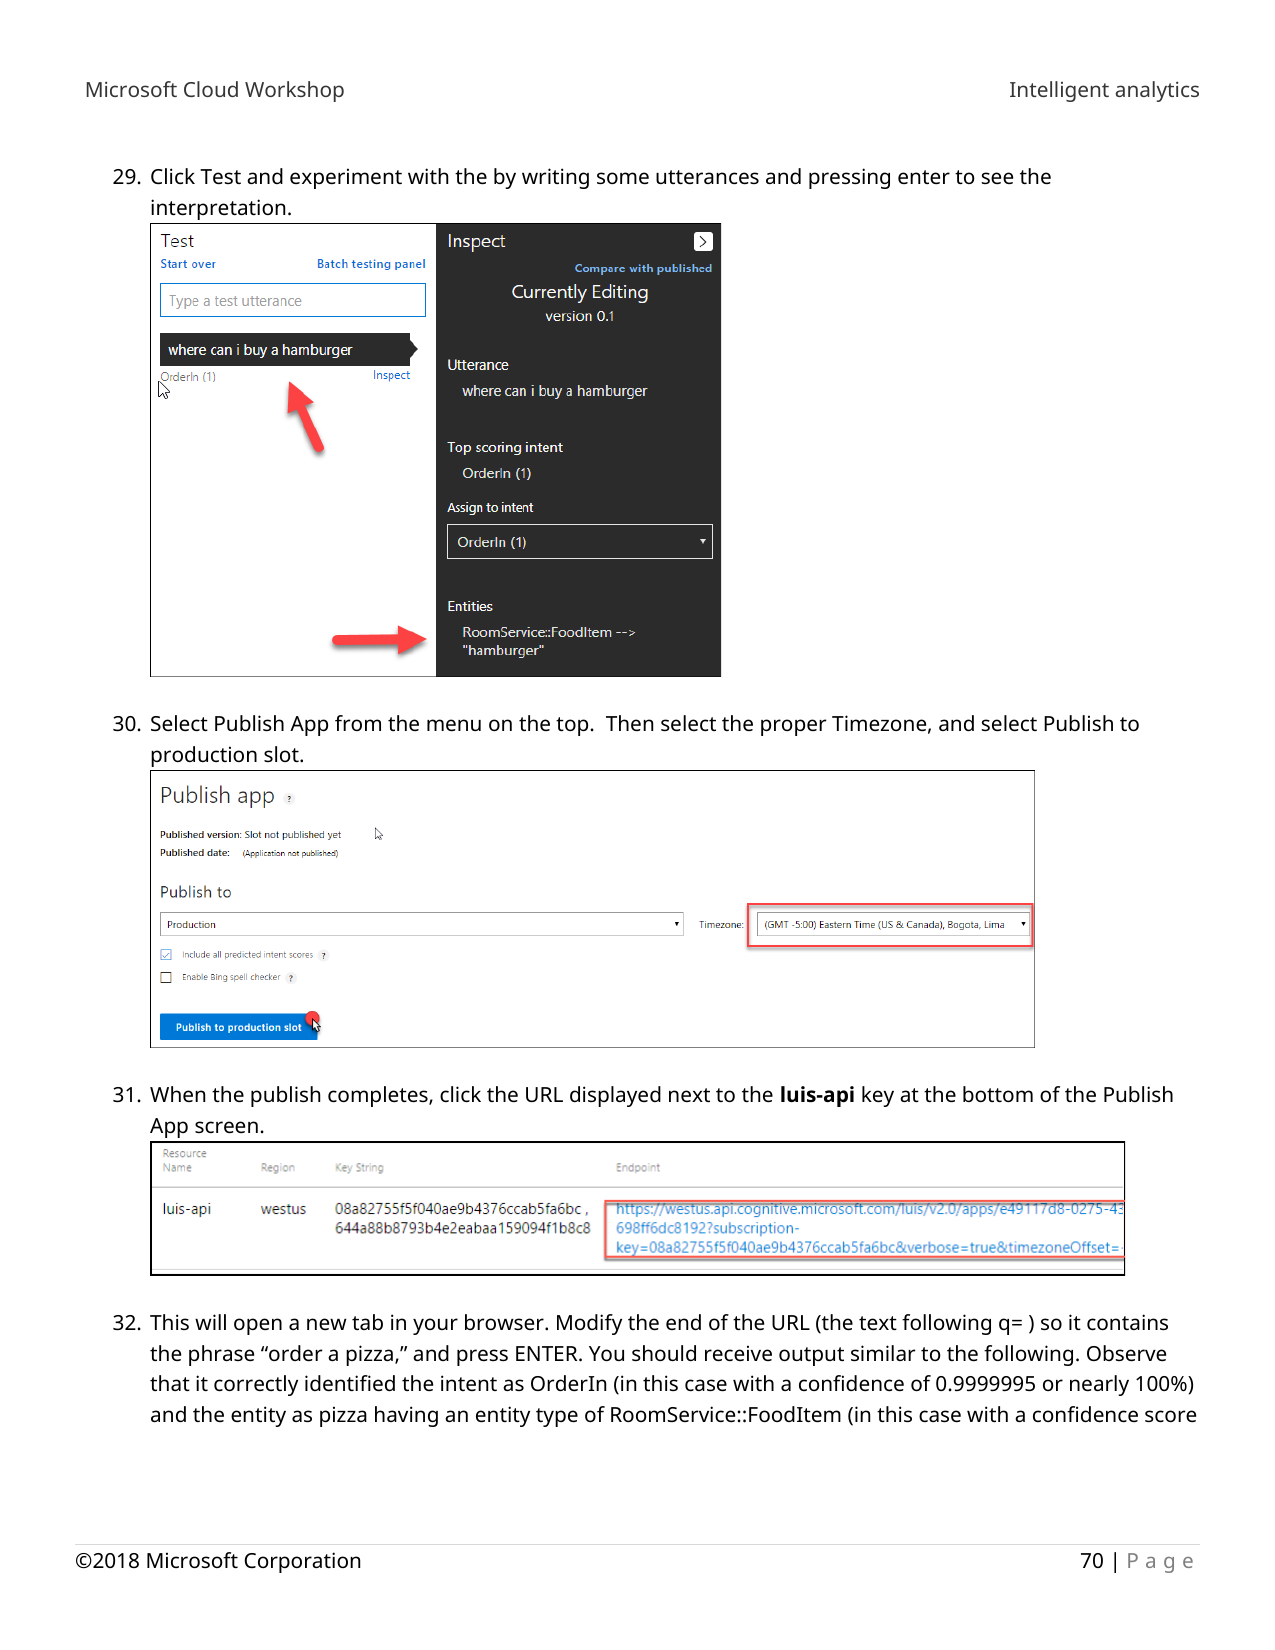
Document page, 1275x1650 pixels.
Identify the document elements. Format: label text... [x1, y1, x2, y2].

picture [150, 1141, 1125, 1276]
list Select Publish App from the menu on the top. Then select the proper Timezone, and select Publish to production slot. [112, 709, 1200, 768]
list When the publish completes, click the URL displayed next to the luis-api key at the bottom of the Publish App screen. [112, 1080, 1200, 1139]
picture [150, 770, 1035, 1048]
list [112, 1308, 1200, 1428]
picture [150, 223, 722, 677]
